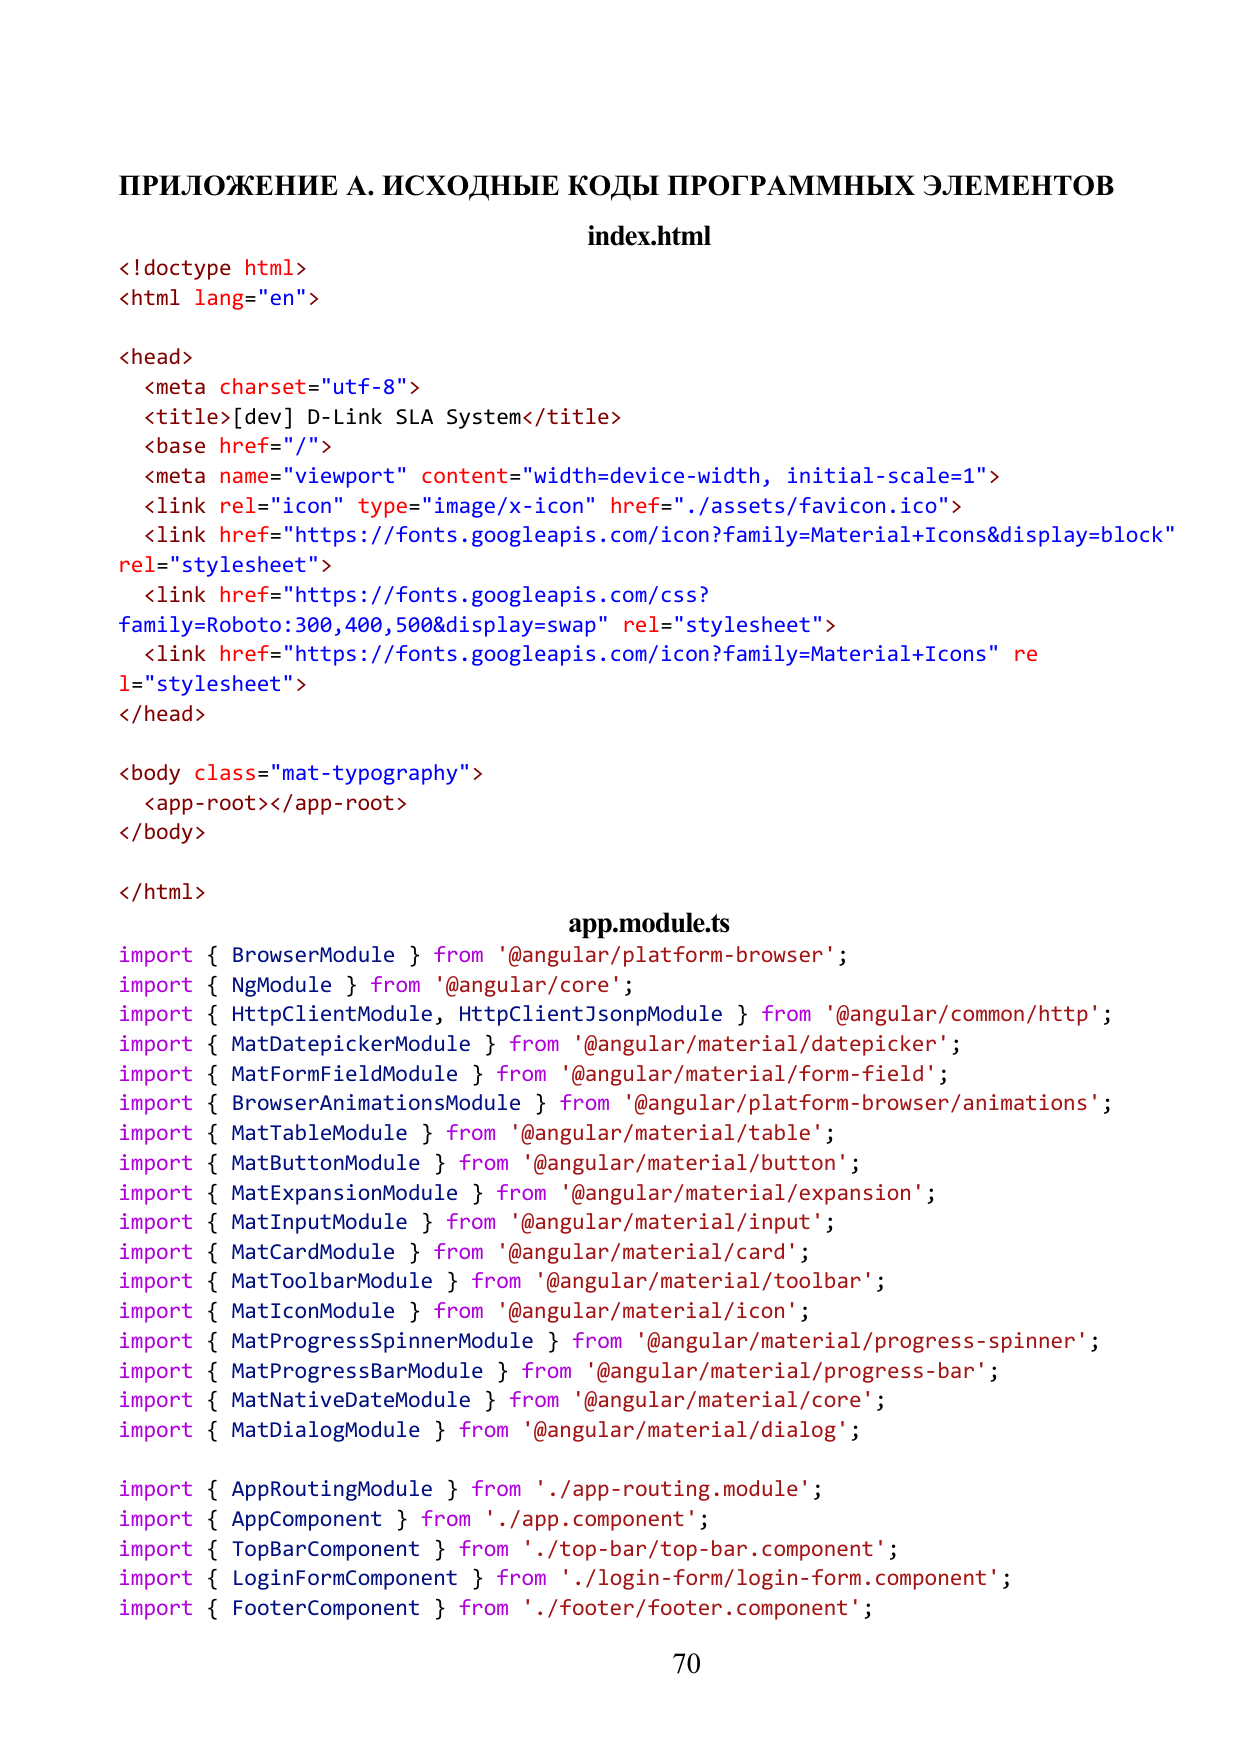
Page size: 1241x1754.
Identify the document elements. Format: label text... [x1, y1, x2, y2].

text import { FooterComponent } from './footer/footer.component'; [118, 1592, 1181, 1621]
text import { MatInputModule } from '@angular/material/input'; [118, 1206, 1181, 1236]
text import { MatFormFieldModule } from '@angular/material/form-field'; [118, 1057, 1181, 1087]
text import { MatToolbarModule } from '@angular/material/toolbar'; [118, 1265, 1181, 1295]
text <app-root></app-root> [118, 786, 1181, 816]
text <base href="/"> [118, 430, 1181, 460]
text <html lang="en"> [118, 282, 1181, 311]
text import { NgModule } from '@angular/core'; [118, 968, 1181, 998]
text import { MatButtonModule } from '@angular/material/button'; [118, 1146, 1181, 1176]
text import { LoginFormComponent } from './login-form/login-form.component'; [118, 1562, 1181, 1592]
text import { AppComponent } from './app.component'; [118, 1503, 1181, 1532]
text import { MatTableModule } from '@angular/material/table'; [118, 1117, 1181, 1146]
text import { MatProgressSpinnerModule } from '@angular/material/progress-spinner'; [118, 1324, 1181, 1354]
text import { AppRoutingModule } from './app-routing.module'; [118, 1473, 1181, 1503]
text <meta name="viewport" content="width=device-width, initial-scale=1"> [118, 460, 1181, 489]
text <link href="https://fonts.googleapis.com/css?family=Roboto:300,400,500&display=swap" rel="stylesheet"> [118, 578, 1181, 638]
text <head> [118, 341, 1181, 371]
title app.module.ts [118, 905, 1181, 939]
text import { MatIconModule } from '@angular/material/icon'; [118, 1295, 1181, 1324]
text </head> [118, 697, 1181, 727]
title index.html [118, 218, 1181, 252]
text <link href="https://fonts.googleapis.com/icon?family=Material+Icons&display=block" rel="stylesheet"> [118, 519, 1181, 578]
text <title>[dev] D-Link SLA System</title> [118, 400, 1181, 430]
text import { MatExpansionModule } from '@angular/material/expansion'; [118, 1176, 1181, 1206]
text import { MatCardModule } from '@angular/material/card'; [118, 1236, 1181, 1265]
text <!doctype html> [118, 252, 1181, 282]
text </html> [118, 875, 1181, 905]
text import { MatDialogModule } from '@angular/material/dialog'; [118, 1414, 1181, 1443]
text import { MatDatepickerModule } from '@angular/material/datepicker'; [118, 1028, 1181, 1057]
text import { MatNativeDateModule } from '@angular/material/core'; [118, 1384, 1181, 1414]
text import { TopBarComponent } from './top-bar/top-bar.component'; [118, 1532, 1181, 1562]
text <body class="mat-typography"> [118, 757, 1181, 786]
text import { BrowserAnimationsModule } from '@angular/platform-browser/animations'; [118, 1087, 1181, 1117]
text </body> [118, 816, 1181, 846]
subtitle ПРИЛОЖЕНИЕ А. ИСХОДНЫЕ КОДЫ ПРОГРАММНЫХ ЭЛЕМЕНТОВ [118, 168, 1181, 202]
text import { HttpClientModule, HttpClientJsonpModule } from '@angular/common/http'; [118, 998, 1181, 1028]
text <meta charset="utf-8"> [118, 371, 1181, 400]
text import { MatProgressBarModule } from '@angular/material/progress-bar'; [118, 1354, 1181, 1384]
text <link rel="icon" type="image/x-icon" href="./assets/favicon.ico"> [118, 489, 1181, 519]
text <link href="https://fonts.googleapis.com/icon?family=Material+Icons" rel="stylesheet"> [118, 638, 1181, 697]
text import { BrowserModule } from '@angular/platform-browser'; [118, 939, 1181, 968]
